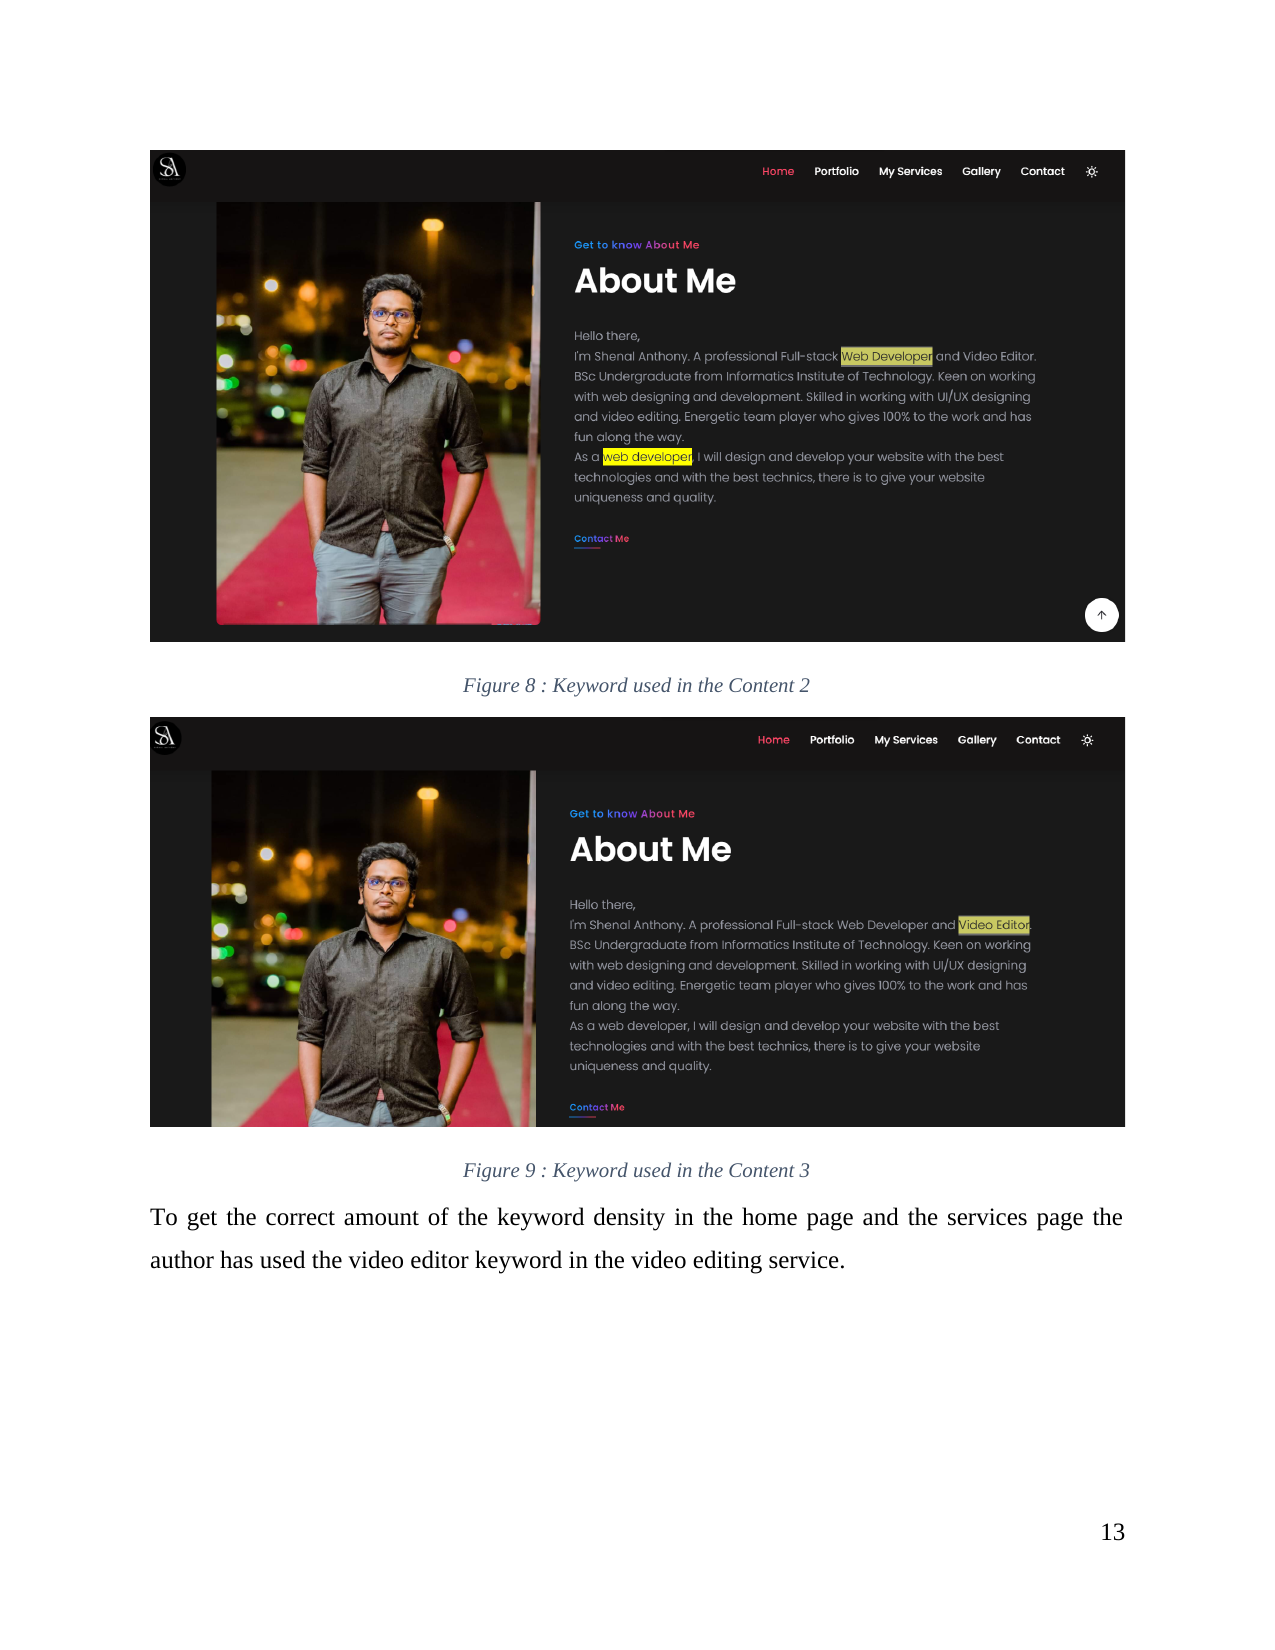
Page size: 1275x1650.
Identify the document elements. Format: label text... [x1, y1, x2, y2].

text Figure 9 : Keyword used in the Content 3 [150, 1158, 1125, 1182]
picture [150, 717, 1125, 1127]
text Figure 8 : Keyword used in the Content 2 [150, 673, 1125, 697]
text To get the correct amount of the keyword density in the home page and the services page the author has used the video editor keyword in the video editing service. [150, 1202, 1125, 1274]
picture [150, 150, 1125, 642]
